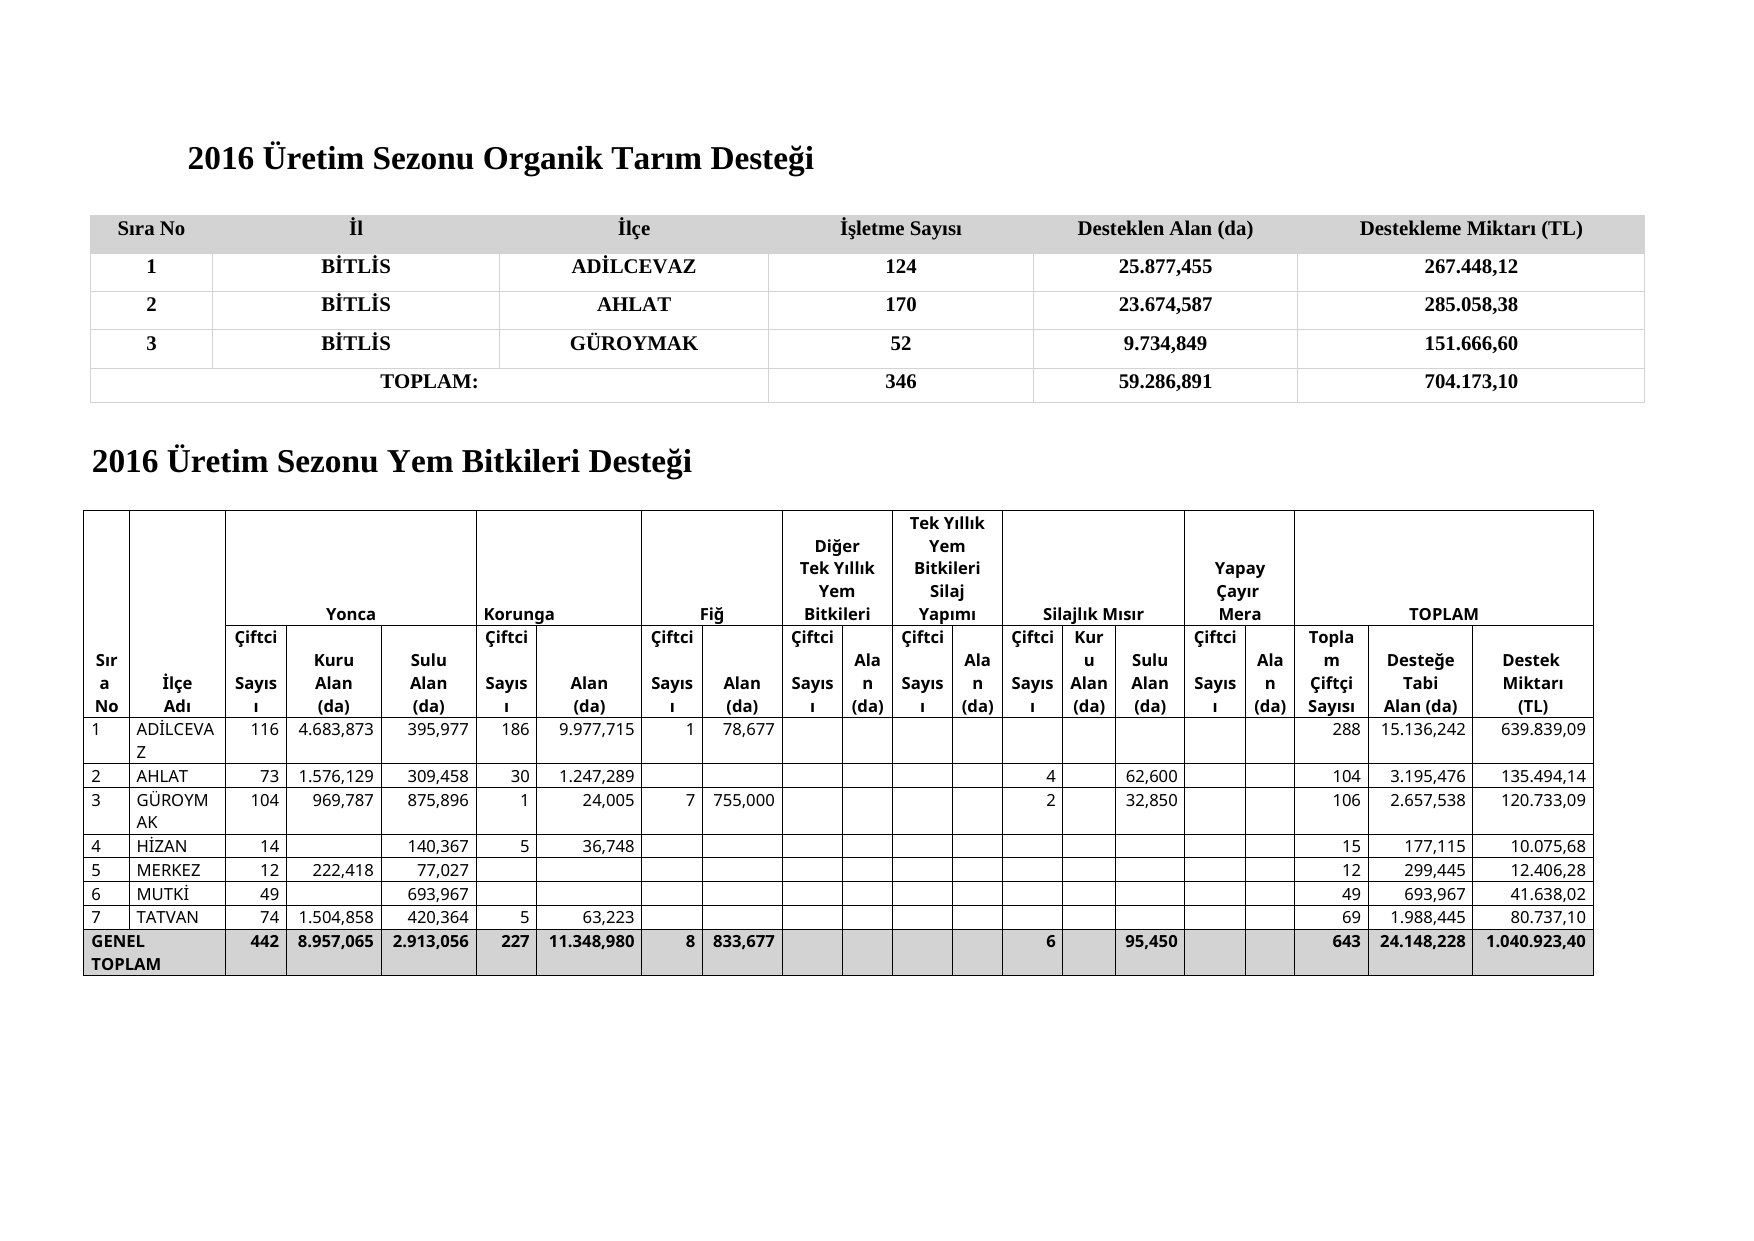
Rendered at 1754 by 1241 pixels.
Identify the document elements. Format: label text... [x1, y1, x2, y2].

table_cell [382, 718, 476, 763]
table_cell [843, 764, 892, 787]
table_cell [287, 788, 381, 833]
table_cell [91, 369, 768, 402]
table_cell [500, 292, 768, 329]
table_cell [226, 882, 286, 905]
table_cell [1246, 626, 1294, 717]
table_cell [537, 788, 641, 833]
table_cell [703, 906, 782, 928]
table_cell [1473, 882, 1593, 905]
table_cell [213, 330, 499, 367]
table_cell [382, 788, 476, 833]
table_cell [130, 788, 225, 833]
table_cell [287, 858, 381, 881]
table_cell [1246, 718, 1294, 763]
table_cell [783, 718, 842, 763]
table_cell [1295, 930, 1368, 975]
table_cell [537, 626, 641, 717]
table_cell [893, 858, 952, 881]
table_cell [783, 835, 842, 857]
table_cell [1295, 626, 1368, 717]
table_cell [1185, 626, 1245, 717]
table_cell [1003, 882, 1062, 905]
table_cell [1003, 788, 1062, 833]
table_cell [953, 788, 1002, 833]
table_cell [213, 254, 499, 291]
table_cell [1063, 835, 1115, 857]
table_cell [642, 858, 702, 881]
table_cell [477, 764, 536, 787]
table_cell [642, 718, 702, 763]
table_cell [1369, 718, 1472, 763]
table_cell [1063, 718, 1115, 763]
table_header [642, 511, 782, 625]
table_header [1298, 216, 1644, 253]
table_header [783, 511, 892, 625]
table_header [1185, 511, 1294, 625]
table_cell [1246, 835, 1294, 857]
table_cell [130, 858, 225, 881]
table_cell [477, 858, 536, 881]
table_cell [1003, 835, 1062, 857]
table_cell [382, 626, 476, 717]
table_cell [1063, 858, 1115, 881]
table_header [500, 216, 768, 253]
text 2016 Üretim Sezonu Organik Tarım Desteği [187, 138, 1666, 177]
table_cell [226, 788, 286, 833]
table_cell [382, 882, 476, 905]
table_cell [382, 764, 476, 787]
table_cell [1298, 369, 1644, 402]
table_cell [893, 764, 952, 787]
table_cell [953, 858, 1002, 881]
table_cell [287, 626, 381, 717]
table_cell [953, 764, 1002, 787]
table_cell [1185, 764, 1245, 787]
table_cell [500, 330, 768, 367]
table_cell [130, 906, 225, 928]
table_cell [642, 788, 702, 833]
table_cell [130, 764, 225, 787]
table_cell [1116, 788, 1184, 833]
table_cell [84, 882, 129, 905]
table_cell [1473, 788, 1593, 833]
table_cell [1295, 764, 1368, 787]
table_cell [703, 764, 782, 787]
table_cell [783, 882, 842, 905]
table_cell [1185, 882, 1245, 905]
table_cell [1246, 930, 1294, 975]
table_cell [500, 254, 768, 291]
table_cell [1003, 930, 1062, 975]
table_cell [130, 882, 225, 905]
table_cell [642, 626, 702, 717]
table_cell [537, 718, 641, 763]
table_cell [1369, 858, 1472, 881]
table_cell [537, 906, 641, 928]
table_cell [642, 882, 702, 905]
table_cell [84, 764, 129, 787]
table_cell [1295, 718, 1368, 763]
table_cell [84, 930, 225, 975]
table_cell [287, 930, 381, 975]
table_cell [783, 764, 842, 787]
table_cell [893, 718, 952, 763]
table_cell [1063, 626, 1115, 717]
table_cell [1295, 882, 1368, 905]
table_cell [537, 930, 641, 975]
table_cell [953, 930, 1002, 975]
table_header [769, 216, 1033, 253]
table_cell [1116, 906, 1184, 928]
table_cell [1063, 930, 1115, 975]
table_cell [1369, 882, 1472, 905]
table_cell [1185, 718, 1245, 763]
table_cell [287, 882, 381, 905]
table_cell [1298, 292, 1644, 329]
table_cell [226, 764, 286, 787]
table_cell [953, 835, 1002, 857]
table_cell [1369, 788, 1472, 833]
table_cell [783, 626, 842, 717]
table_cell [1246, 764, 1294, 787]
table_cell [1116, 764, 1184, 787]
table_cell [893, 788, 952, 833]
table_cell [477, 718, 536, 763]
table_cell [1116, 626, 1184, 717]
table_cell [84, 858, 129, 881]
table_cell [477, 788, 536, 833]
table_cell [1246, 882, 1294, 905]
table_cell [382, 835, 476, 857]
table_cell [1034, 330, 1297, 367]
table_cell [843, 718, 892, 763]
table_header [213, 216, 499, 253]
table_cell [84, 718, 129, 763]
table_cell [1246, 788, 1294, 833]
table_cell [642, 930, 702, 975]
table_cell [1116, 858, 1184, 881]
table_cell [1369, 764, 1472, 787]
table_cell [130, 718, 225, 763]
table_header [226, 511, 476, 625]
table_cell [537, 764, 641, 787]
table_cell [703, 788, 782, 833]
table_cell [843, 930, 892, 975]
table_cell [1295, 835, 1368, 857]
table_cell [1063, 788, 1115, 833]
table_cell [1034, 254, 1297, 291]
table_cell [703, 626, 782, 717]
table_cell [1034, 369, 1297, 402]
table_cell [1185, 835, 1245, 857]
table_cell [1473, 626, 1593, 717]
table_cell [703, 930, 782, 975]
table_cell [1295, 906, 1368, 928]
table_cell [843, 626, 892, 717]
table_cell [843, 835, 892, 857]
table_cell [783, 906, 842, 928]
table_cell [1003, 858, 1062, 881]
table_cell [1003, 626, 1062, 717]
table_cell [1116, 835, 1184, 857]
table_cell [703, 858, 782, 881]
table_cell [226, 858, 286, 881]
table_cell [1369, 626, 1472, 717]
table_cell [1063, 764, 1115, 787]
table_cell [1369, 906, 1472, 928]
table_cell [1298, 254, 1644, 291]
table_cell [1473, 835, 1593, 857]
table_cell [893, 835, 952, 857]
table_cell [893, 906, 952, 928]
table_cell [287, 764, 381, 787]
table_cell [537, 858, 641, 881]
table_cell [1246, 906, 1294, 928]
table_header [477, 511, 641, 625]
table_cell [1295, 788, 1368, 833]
text 2016 Üretim Sezonu Yem Bitkileri Desteği [92, 442, 1666, 480]
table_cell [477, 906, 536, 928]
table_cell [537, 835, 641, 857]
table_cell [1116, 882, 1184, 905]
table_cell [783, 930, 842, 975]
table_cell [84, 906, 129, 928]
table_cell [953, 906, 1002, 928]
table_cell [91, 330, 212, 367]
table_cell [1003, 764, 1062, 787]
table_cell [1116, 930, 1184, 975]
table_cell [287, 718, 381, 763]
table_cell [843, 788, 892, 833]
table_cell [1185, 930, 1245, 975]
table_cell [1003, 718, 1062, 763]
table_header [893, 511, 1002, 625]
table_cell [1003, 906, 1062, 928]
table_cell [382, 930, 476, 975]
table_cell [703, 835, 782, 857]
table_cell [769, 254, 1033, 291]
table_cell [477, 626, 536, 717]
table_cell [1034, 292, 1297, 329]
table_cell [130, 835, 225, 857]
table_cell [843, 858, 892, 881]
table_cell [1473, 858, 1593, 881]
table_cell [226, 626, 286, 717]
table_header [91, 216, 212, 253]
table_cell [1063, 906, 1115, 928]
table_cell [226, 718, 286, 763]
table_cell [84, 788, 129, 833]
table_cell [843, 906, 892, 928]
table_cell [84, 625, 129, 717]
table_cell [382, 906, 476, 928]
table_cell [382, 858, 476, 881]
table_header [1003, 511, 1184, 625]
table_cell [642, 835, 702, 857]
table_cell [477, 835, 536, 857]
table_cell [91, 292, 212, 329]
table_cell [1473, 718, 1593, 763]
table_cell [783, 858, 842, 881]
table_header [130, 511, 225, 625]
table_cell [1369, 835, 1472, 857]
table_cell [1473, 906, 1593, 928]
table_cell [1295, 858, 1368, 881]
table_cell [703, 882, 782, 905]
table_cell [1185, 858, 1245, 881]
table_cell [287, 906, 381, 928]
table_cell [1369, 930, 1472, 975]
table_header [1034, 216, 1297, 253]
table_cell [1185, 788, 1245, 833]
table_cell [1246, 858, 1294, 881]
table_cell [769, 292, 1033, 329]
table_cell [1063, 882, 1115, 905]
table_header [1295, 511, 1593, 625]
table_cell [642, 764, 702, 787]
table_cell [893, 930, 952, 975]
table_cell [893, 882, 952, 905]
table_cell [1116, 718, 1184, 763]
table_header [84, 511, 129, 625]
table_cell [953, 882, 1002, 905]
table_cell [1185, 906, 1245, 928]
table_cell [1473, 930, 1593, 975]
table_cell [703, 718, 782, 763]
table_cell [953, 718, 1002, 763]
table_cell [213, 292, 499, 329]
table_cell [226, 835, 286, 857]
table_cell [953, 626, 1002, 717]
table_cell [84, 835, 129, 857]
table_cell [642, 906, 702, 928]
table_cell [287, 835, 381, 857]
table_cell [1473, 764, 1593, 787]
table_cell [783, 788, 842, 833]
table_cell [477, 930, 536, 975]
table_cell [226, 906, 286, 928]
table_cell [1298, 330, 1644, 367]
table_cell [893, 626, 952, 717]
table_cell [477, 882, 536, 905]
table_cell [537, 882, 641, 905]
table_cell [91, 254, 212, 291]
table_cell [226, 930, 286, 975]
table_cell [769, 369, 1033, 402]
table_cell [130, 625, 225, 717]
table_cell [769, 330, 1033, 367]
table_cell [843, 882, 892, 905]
